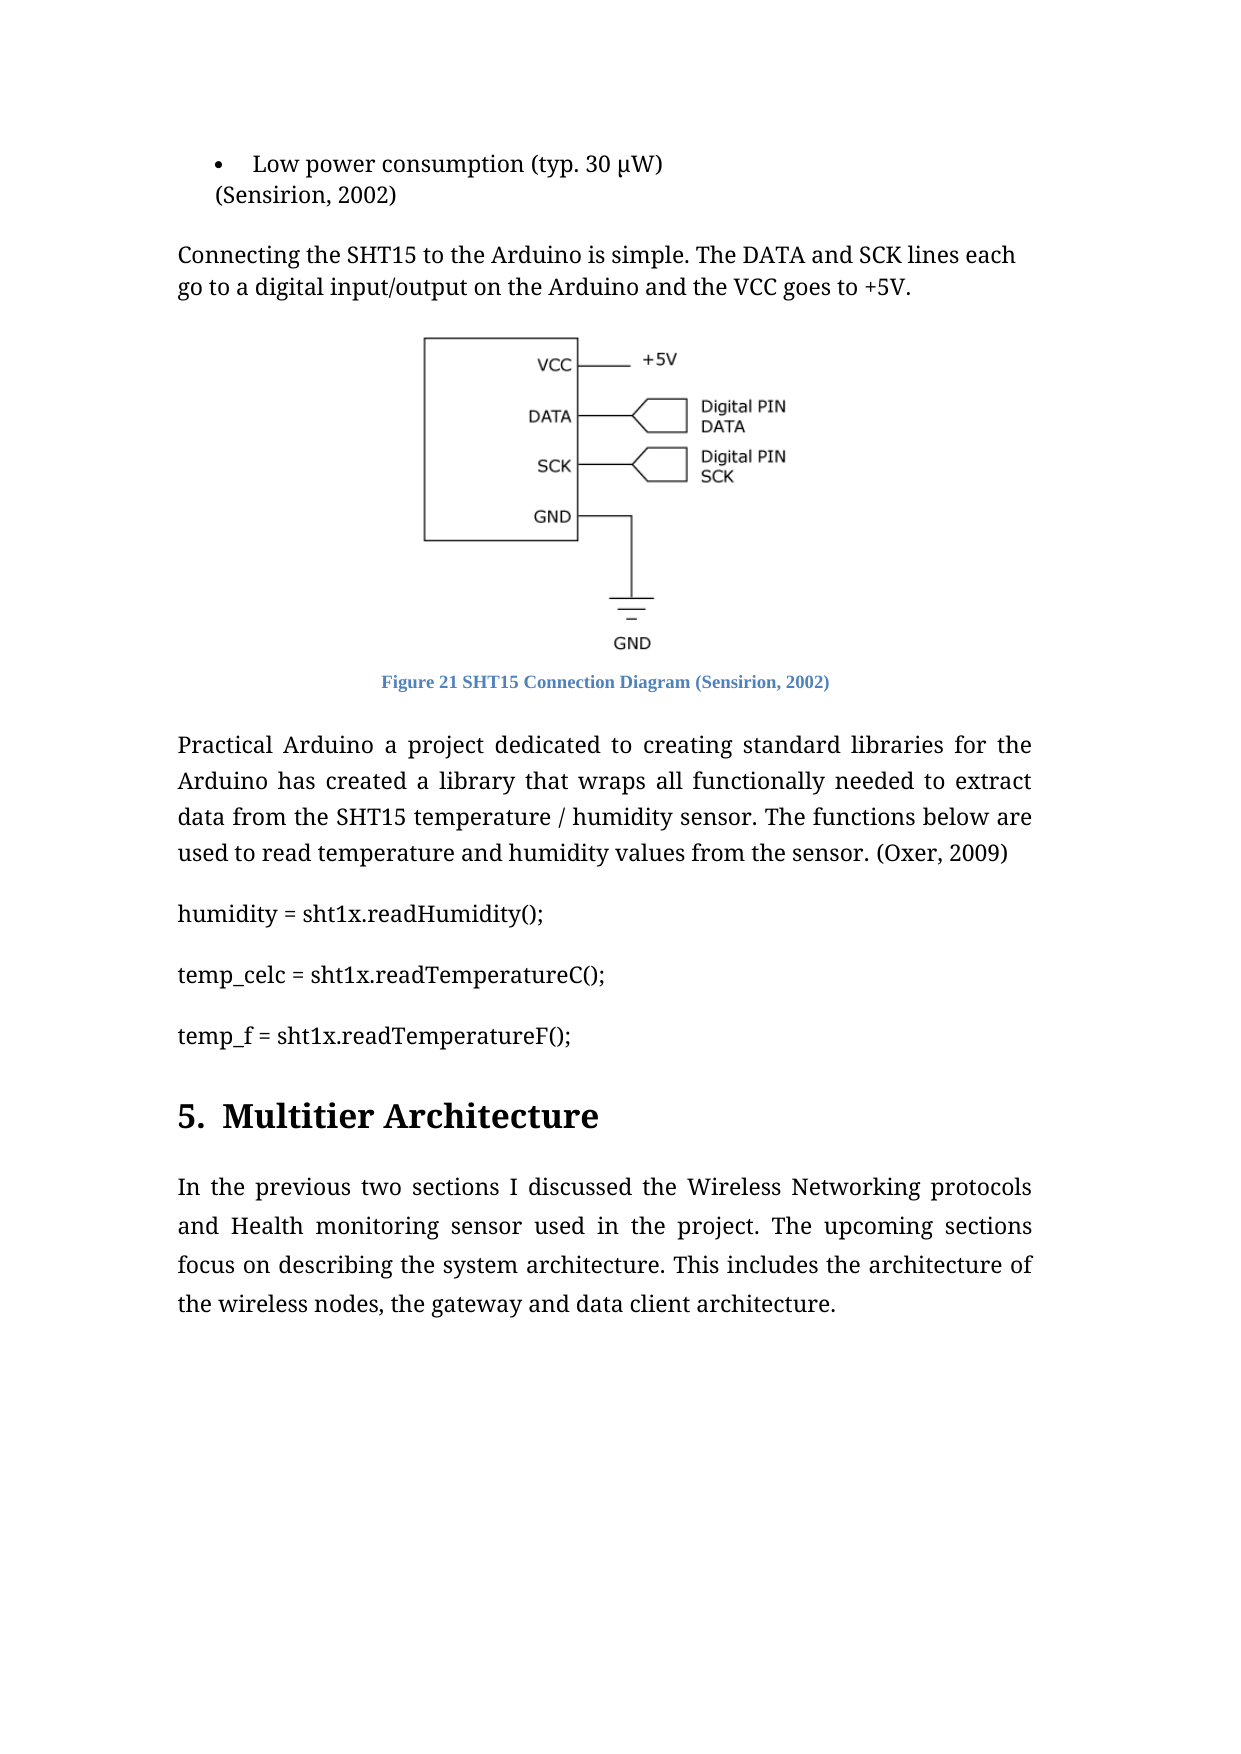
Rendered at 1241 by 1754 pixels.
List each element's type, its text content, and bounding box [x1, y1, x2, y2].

text temp_celc = sht1x.readTemperatureC(); [177, 959, 1033, 990]
subtitle Multitier Architecture [177, 1093, 1033, 1139]
text Connecting the SHT15 to the Arduino is simple. The DATA and SCK lines each go to a digital input/output on the Arduino and the VCC goes to +5V. [177, 239, 1033, 302]
list Low power consumption (typ. 30 µW) [215, 148, 1033, 179]
picture [415, 331, 796, 659]
text In the previous two sections I discussed the Wireless Networking protocols and Health monitoring sensor used in the project. The upcoming sections focus on describing the system architecture. This includes the architecture of the wireless nodes, the gateway and data client architecture. [177, 1171, 1033, 1319]
text Figure 23 SHT15 Connection Diagram [177, 671, 1033, 693]
text Practical Arduino a project dedicated to creating standard libraries for the Arduino has created a library that wraps all functionally needed to extract data from the SHT15 temperature / humidity sensor. The functions below are used to read temperature and humidity values from the sensor. [177, 729, 1033, 868]
text temp_f = sht1x.readTemperatureF(); [177, 1020, 1033, 1051]
text humidity = sht1x.readHumidity(); [177, 898, 1033, 929]
